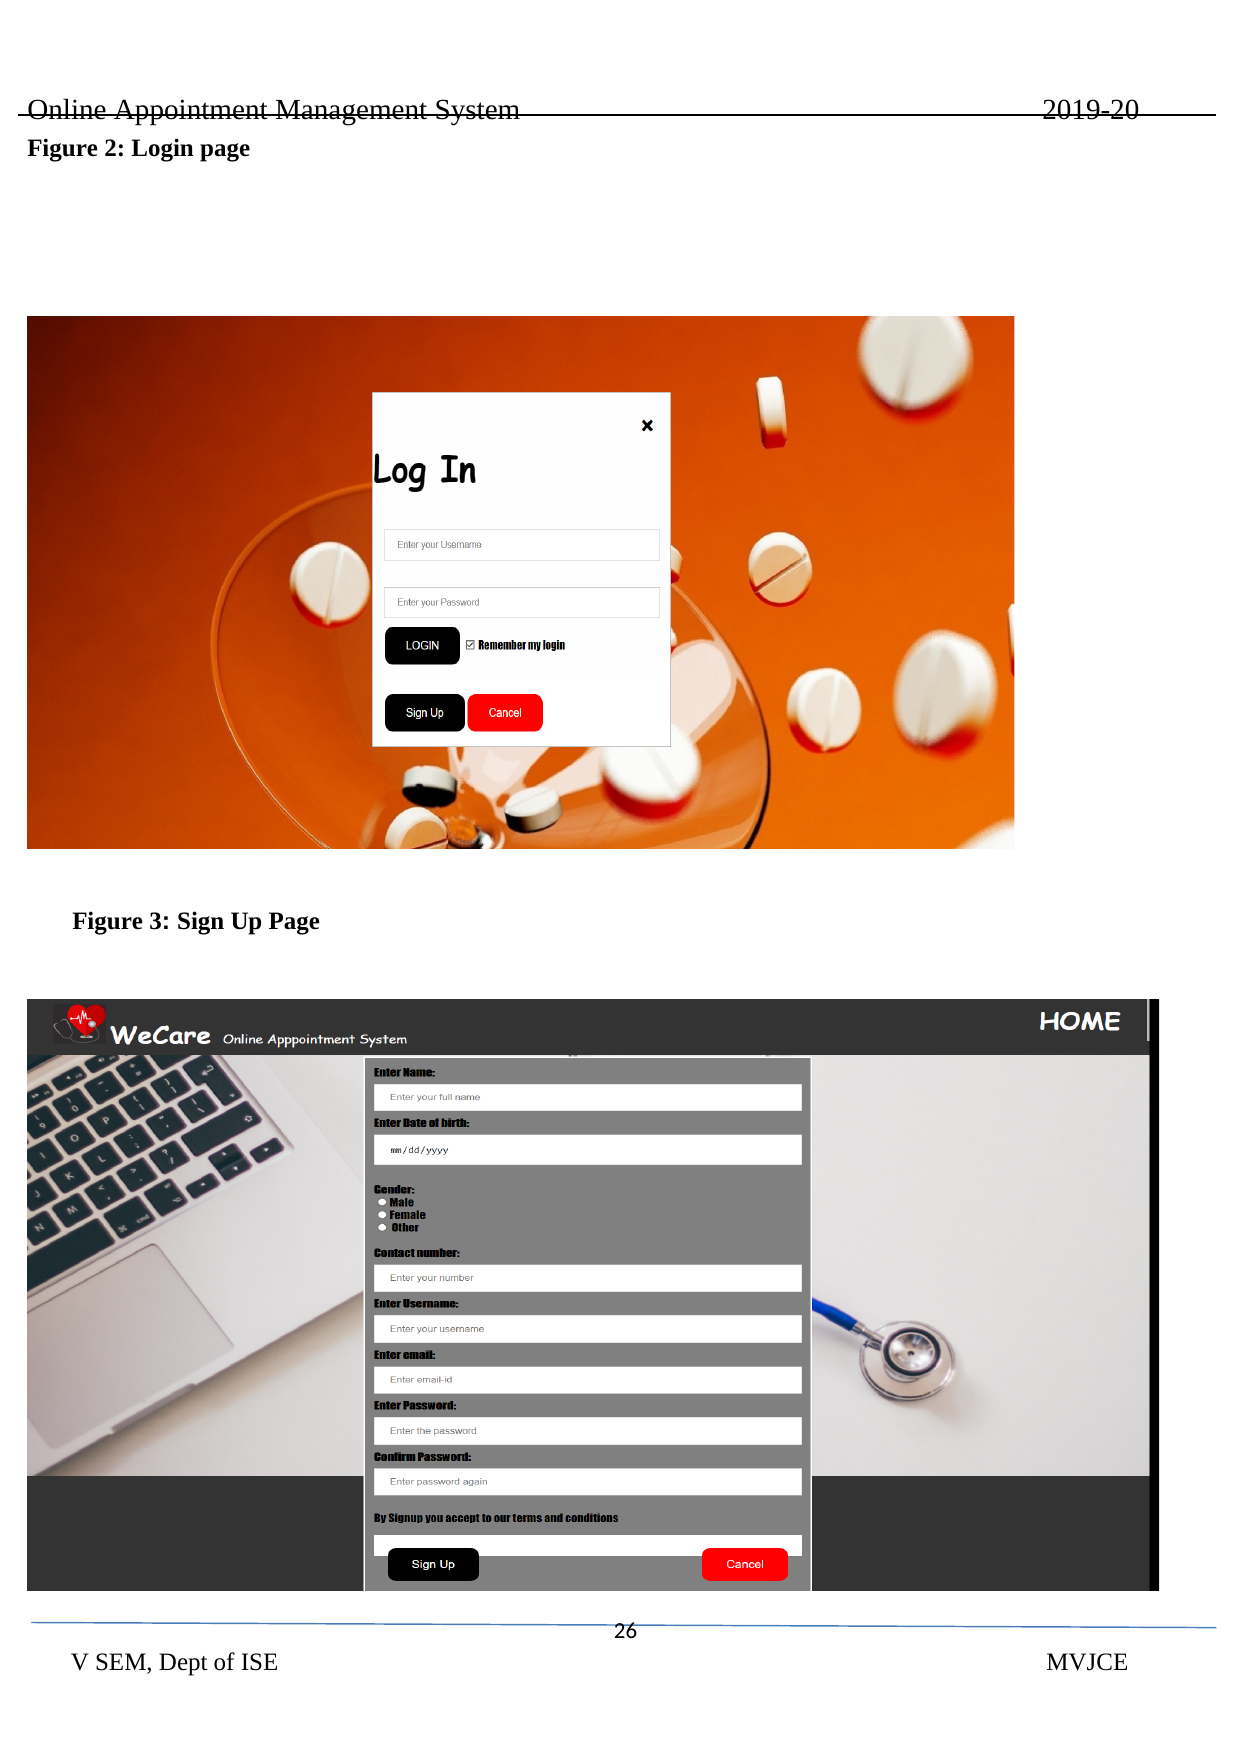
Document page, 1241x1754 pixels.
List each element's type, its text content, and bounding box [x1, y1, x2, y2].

picture [27, 316, 1015, 849]
text Figure 3: Sign Up Page [72, 906, 1223, 935]
text Figure 2: Login page [27, 133, 1221, 162]
picture [27, 999, 1160, 1591]
